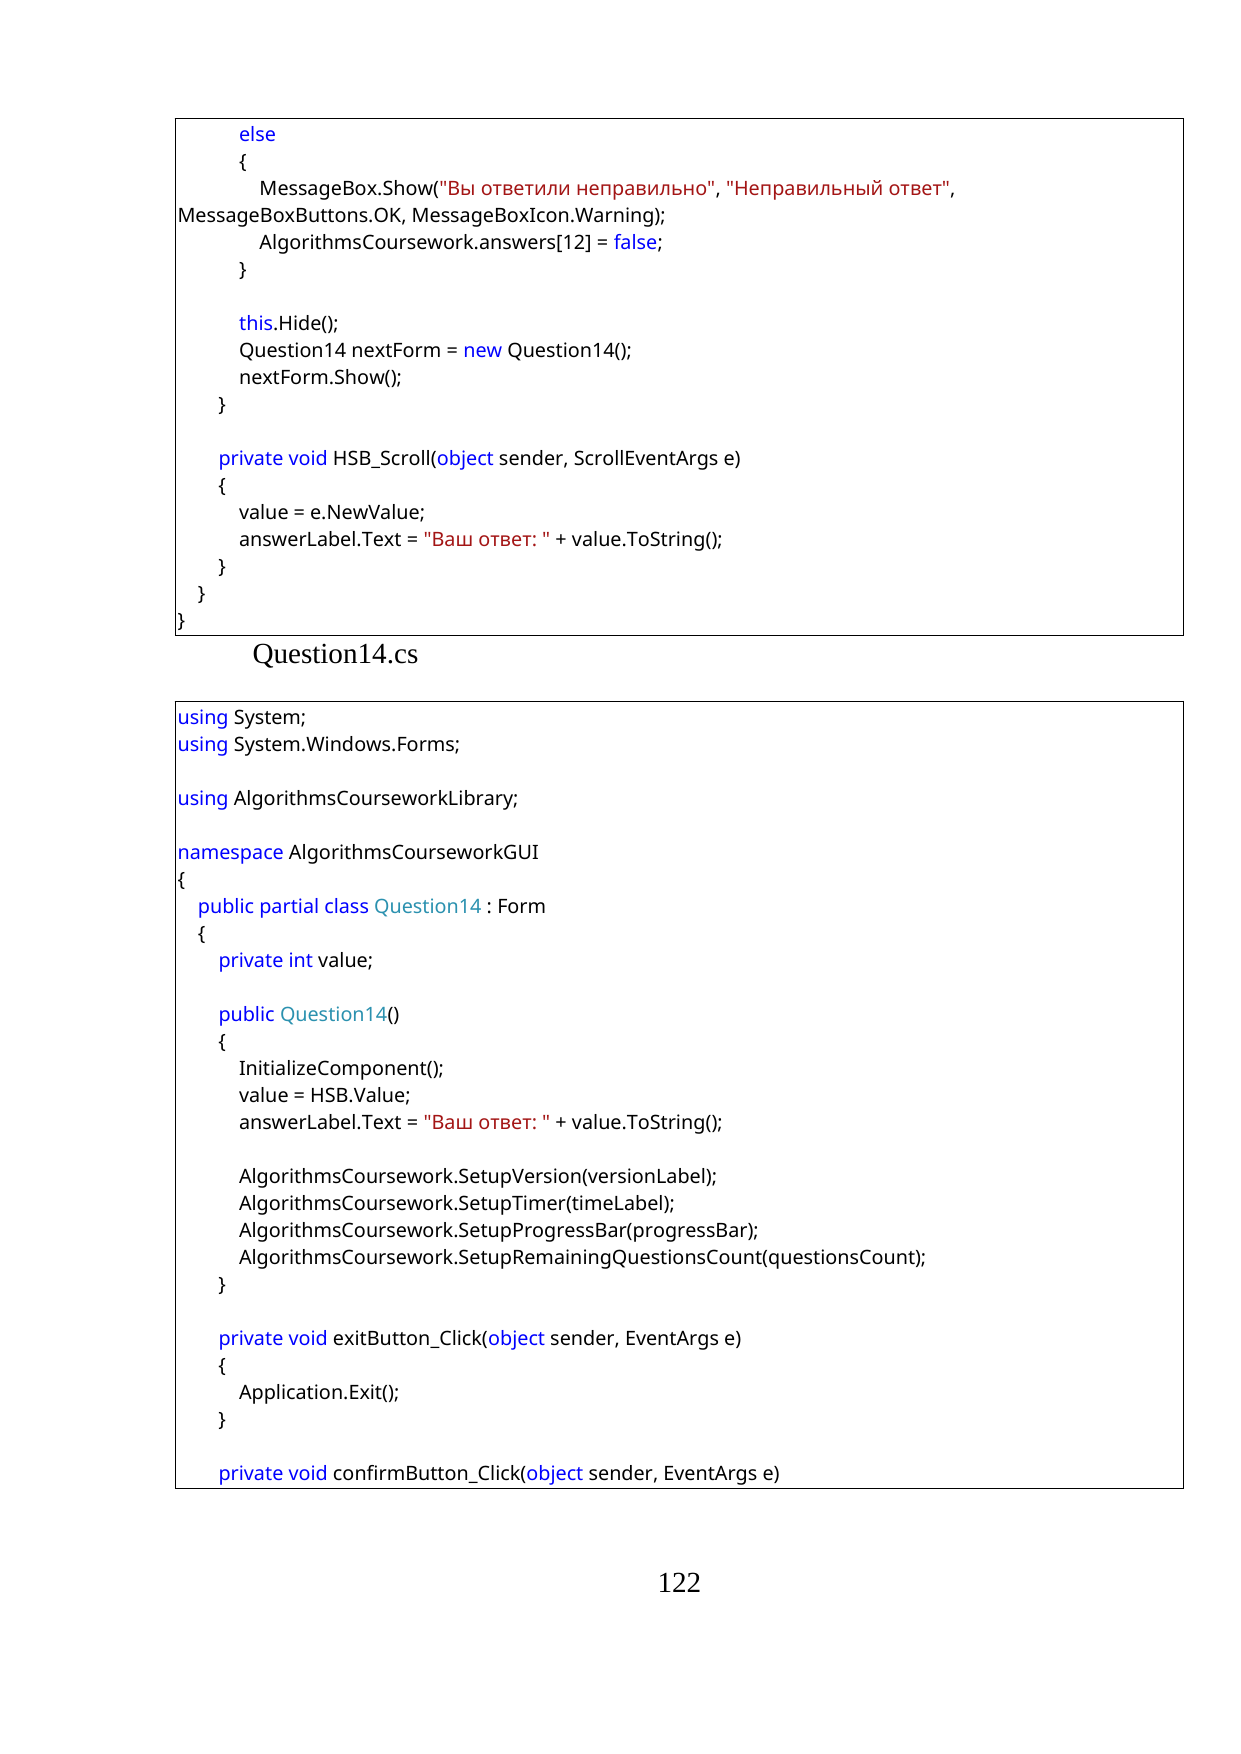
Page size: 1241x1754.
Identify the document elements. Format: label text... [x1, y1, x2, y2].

text this.Hide(); [177, 309, 1181, 337]
text { [177, 471, 1181, 498]
text Question14 nextForm = new Question14(); [177, 337, 1181, 363]
text using System.Windows.Forms; [177, 730, 1181, 757]
text private int value; [177, 946, 1181, 973]
text answerLabel.Text = "Ваш ответ: " + value.ToString(); [177, 525, 1181, 552]
text } [177, 579, 1181, 604]
text public Question14() [177, 1000, 1181, 1027]
text } [176, 604, 1183, 635]
text private void exitButton_Click(object sender, EventArgs e) [177, 1324, 1181, 1351]
text answerLabel.Text = "Ваш ответ: " + value.ToString(); [177, 1108, 1181, 1135]
text } [177, 1405, 1181, 1432]
text { [177, 865, 1181, 892]
text { [177, 919, 1181, 946]
text Application.Exit(); [177, 1378, 1181, 1405]
text Question14.cs [177, 636, 1181, 669]
text } [177, 1270, 1181, 1297]
text AlgorithmsCoursework.answers[12] = false; [177, 229, 1181, 256]
text AlgorithmsCoursework.SetupProgressBar(progressBar); [177, 1216, 1181, 1243]
text public partial class Question14 : Form [177, 892, 1181, 919]
text AlgorithmsCoursework.SetupRemainingQuestionsCount(questionsCount); [177, 1243, 1181, 1270]
text MessageBox.Show("Вы ответили неправильно", "Неправильный ответ", MessageBoxButtons.OK, MessageBoxIcon.Warning); [177, 175, 1181, 229]
text { [177, 1027, 1181, 1054]
text } [177, 256, 1181, 283]
text { [177, 1351, 1181, 1378]
text using System; [176, 702, 1183, 730]
text private void confirmButton_Click(object sender, EventArgs e) [176, 1456, 1183, 1488]
text AlgorithmsCoursework.SetupVersion(versionLabel); [177, 1162, 1181, 1189]
text } [177, 552, 1181, 579]
text InitializeComponent(); [177, 1054, 1181, 1081]
text using AlgorithmsCourseworkLibrary; [177, 784, 1181, 811]
text value = HSB.Value; [177, 1081, 1181, 1108]
text } [177, 391, 1181, 417]
text else [176, 119, 1183, 148]
text value = e.NewValue; [177, 498, 1181, 525]
text private void HSB_Scroll(object sender, ScrollEventArgs e) [177, 444, 1181, 471]
text { [177, 148, 1181, 175]
text namespace AlgorithmsCourseworkGUI [177, 838, 1181, 865]
text AlgorithmsCoursework.SetupTimer(timeLabel); [177, 1189, 1181, 1216]
text nextForm.Show(); [177, 363, 1181, 391]
